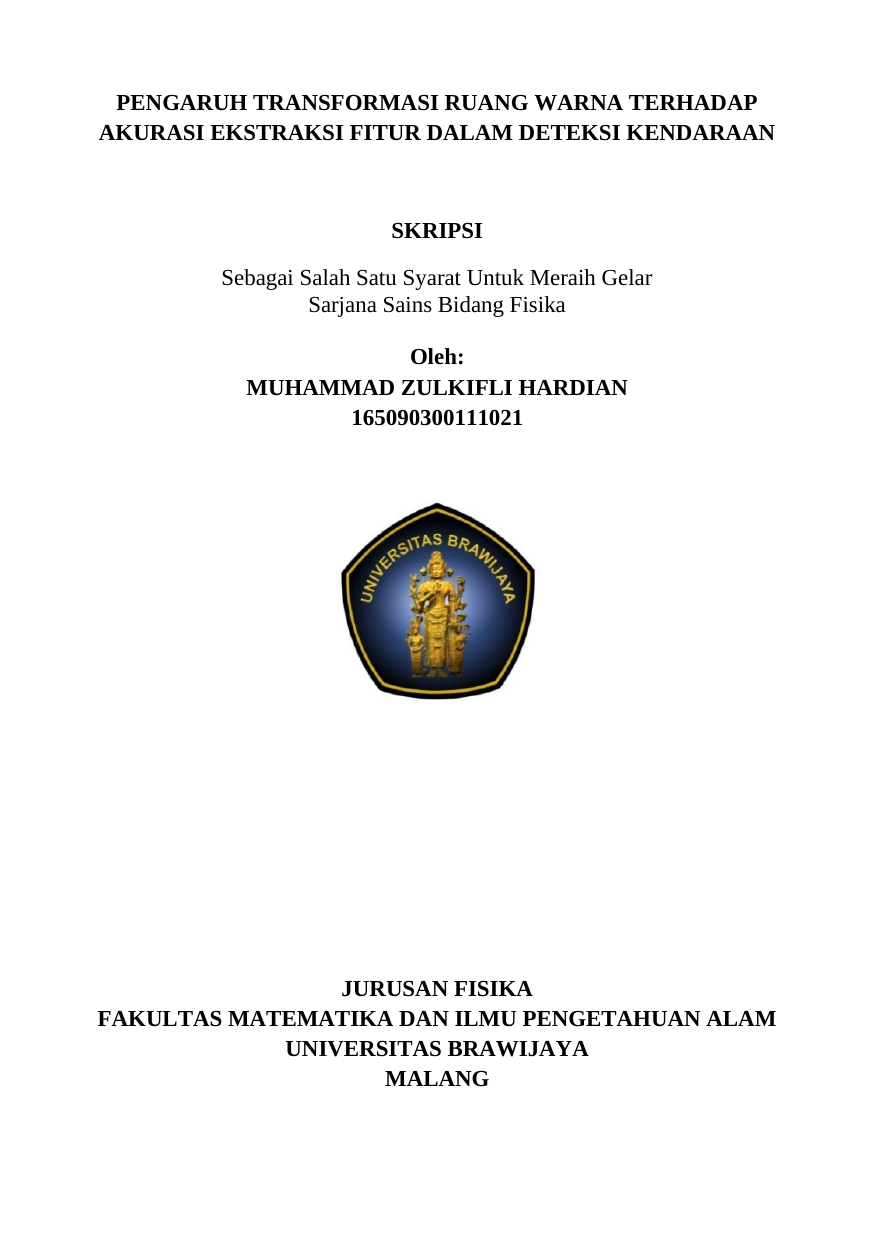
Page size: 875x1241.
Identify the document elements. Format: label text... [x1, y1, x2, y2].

text UNIVERSITAS BRAWIJAYA [89, 1035, 785, 1061]
text MALANG [89, 1065, 785, 1092]
text Sarjana Sains Bidang Fisika [89, 291, 785, 317]
text SKRIPSI [89, 217, 785, 243]
text FAKULTAS MATEMATIKA DAN ILMU PENGETAHUAN ALAM [89, 1005, 785, 1031]
text JURUSAN FISIKA [89, 974, 785, 1001]
text Sebagai Salah Satu Syarat Untuk Meraih Gelar [89, 264, 785, 291]
picture [336, 500, 538, 703]
text PENGARUH TRANSFORMASI RUANG WARNA TERHADAP AKURASI EKSTRAKSI FITUR DALAM DETEKSI KENDARAAN [89, 89, 785, 145]
text Oleh: [89, 343, 785, 370]
text MUHAMMAD ZULKIFLI HARDIAN 165090300111021 [89, 373, 785, 430]
